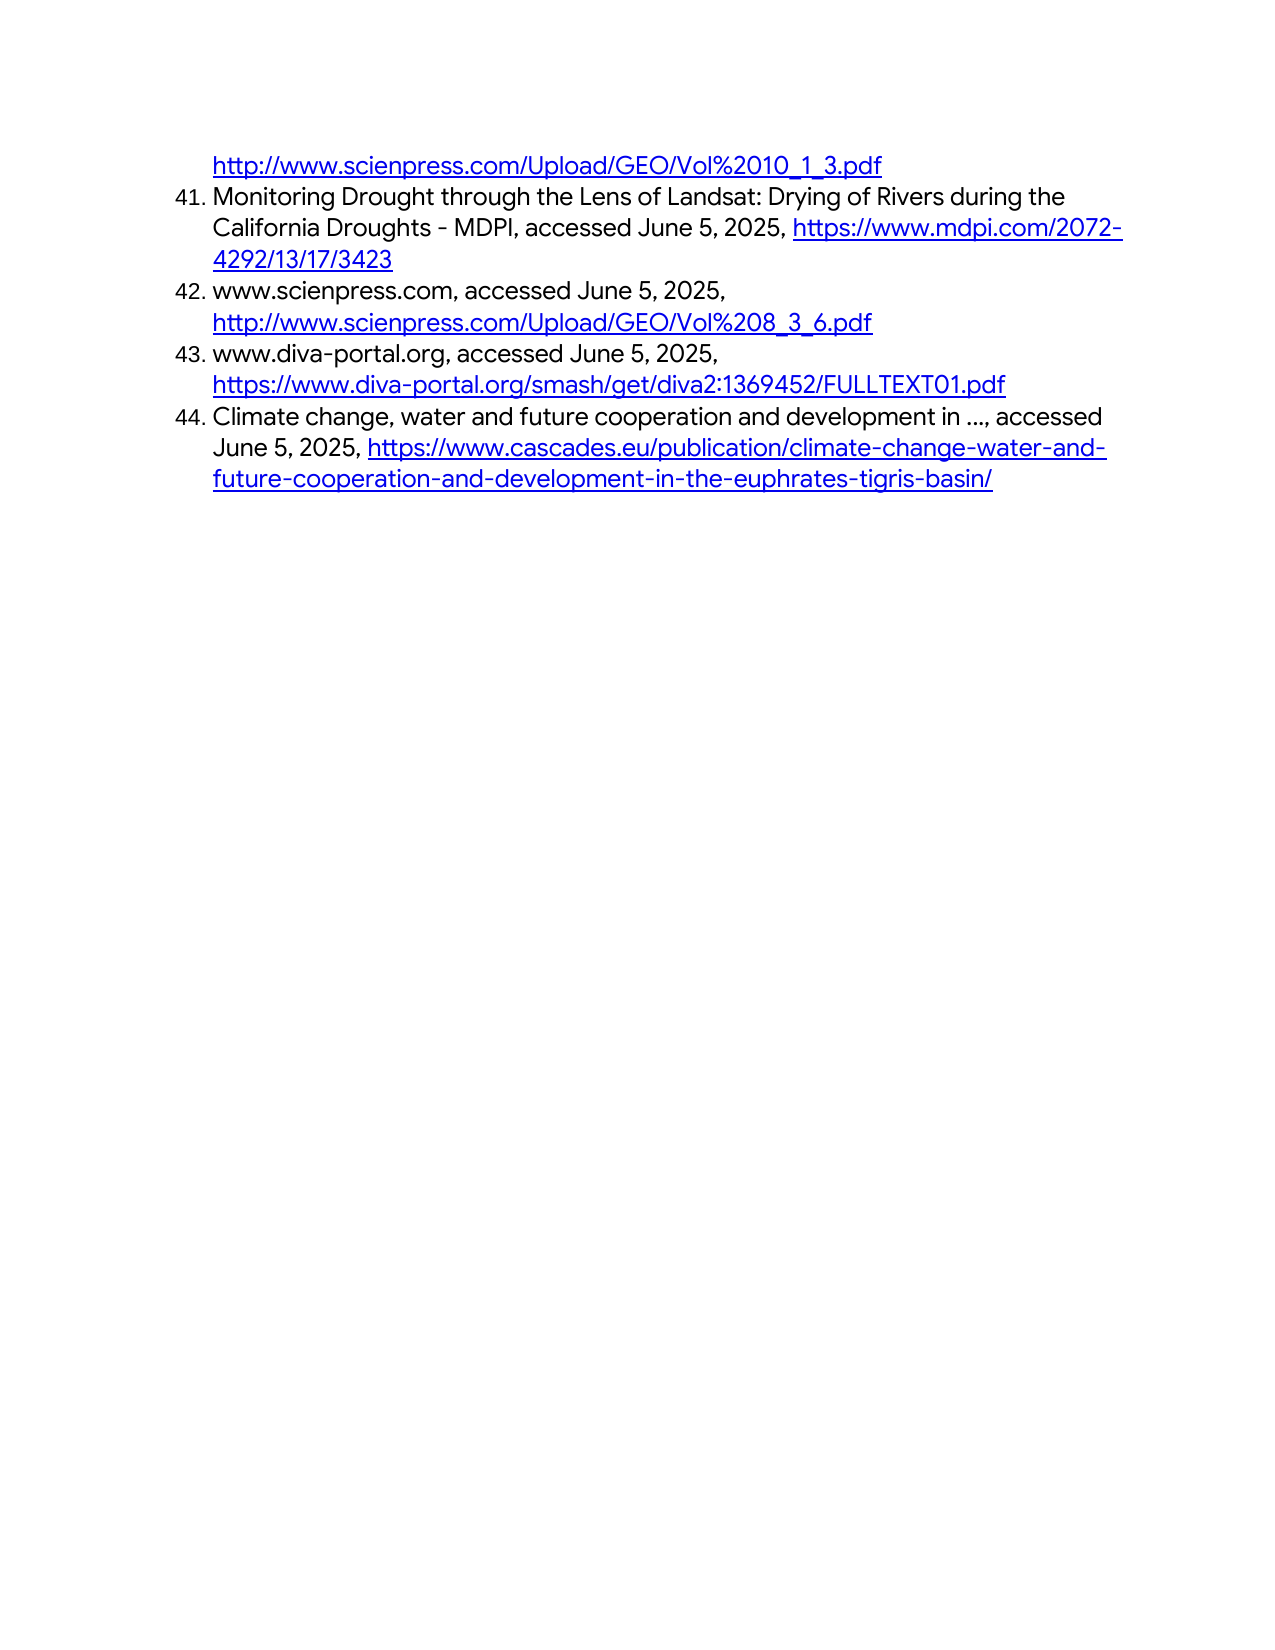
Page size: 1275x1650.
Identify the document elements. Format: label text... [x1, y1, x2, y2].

list www.diva-portal.org, accessed June 5, 2025, https://www.diva-portal.org/smash/get/diva2:1369452/FULLTEXT01.pdf [175, 338, 1125, 401]
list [175, 150, 1125, 181]
list www.scienpress.com, accessed June 5, 2025, http://www.scienpress.com/Upload/GEO/Vol%208_3_6.pdf [175, 275, 1125, 338]
list Climate change, water and future cooperation and development in ..., accessed June 5, 2025, https://www.cascades.eu/publication/climate-change-water-and-future-cooperation-and-development-in-the-euphrates-tigris-basin/ [175, 401, 1125, 495]
list Monitoring Drought through the Lens of Landsat: Drying of Rivers during the California Droughts - MDPI, accessed June 5, 2025, https://www.mdpi.com/2072-4292/13/17/3423 [175, 181, 1125, 275]
